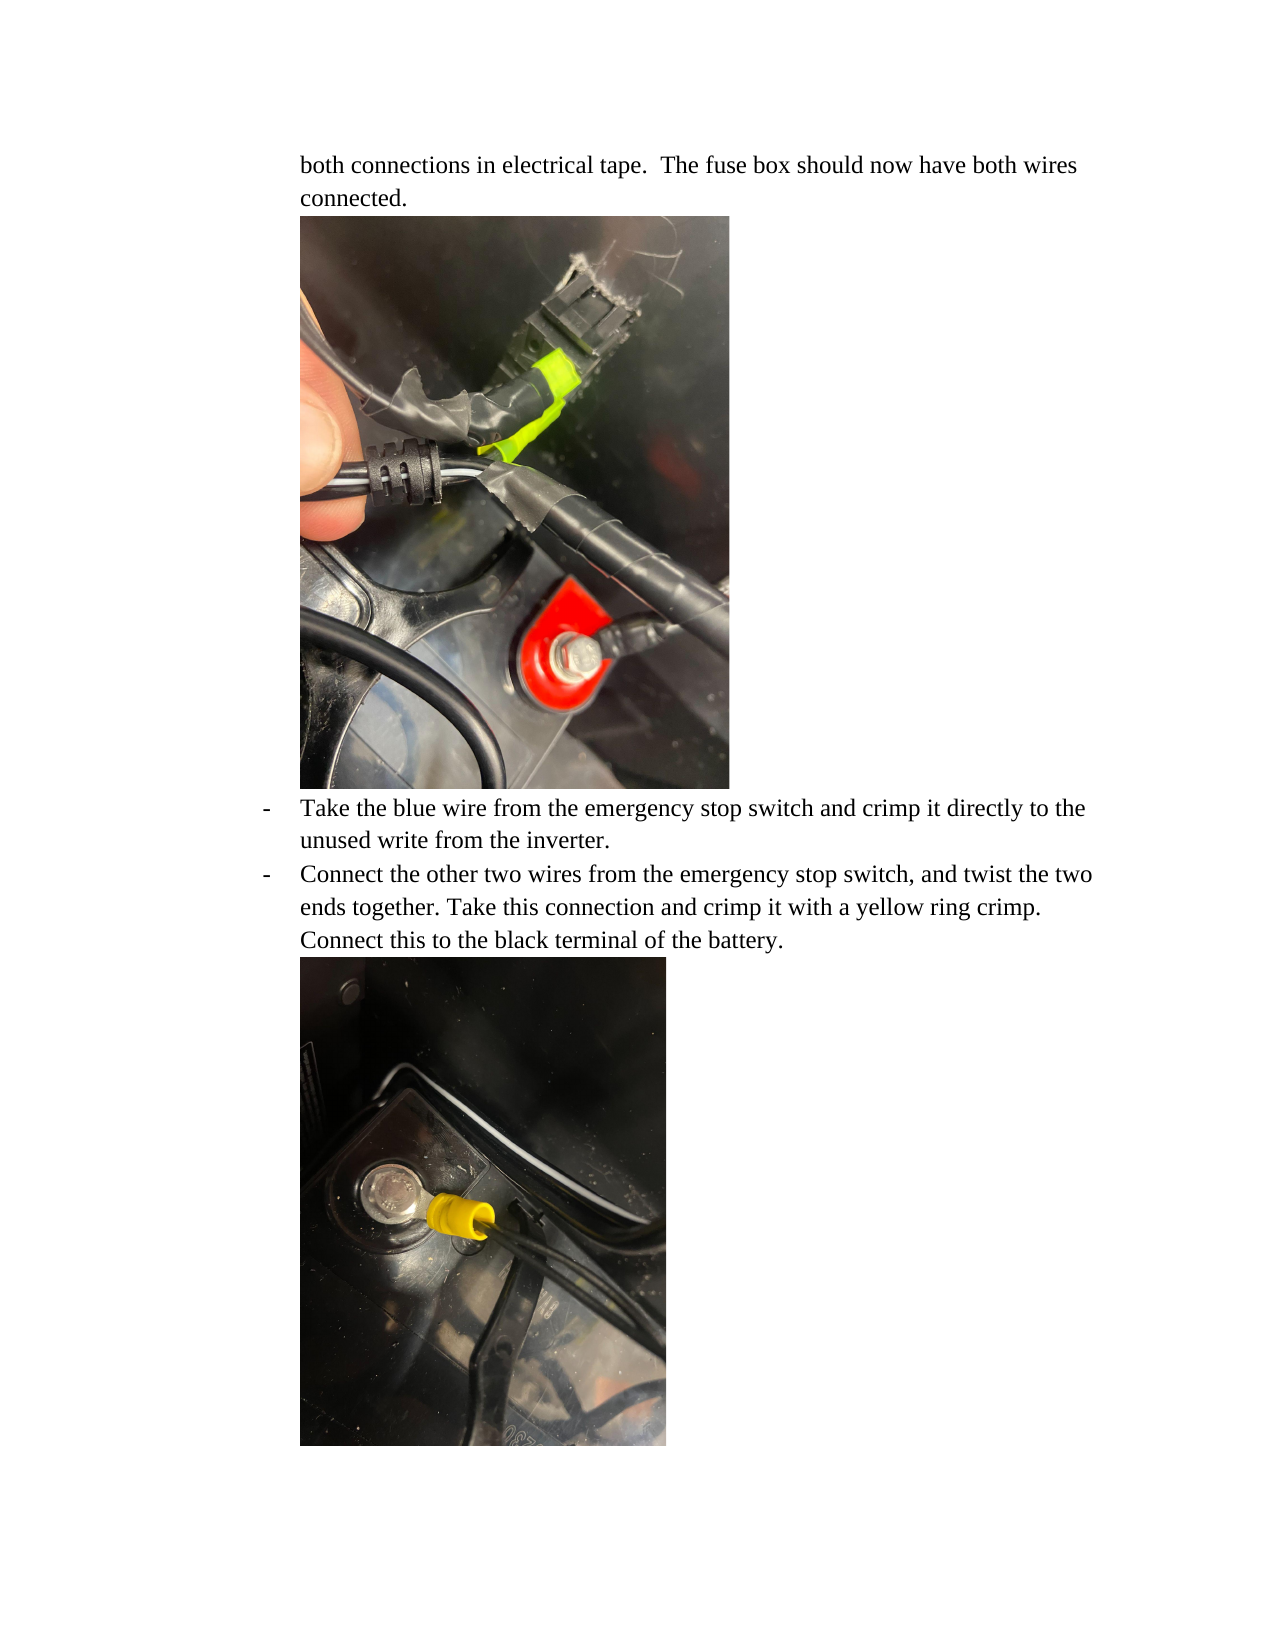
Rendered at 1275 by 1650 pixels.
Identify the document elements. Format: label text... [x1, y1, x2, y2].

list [262, 150, 1125, 212]
picture [300, 216, 730, 789]
list Connect the other two wires from the emergency stop switch, and twist the two ends together. Take this connection and crimp it with a yellow ring crimp. Connect this to the black terminal of the battery. [262, 859, 1125, 953]
picture [300, 957, 667, 1446]
list Take the blue wire from the emergency stop switch and crimp it directly to the unused write from the inverter. [262, 793, 1125, 854]
